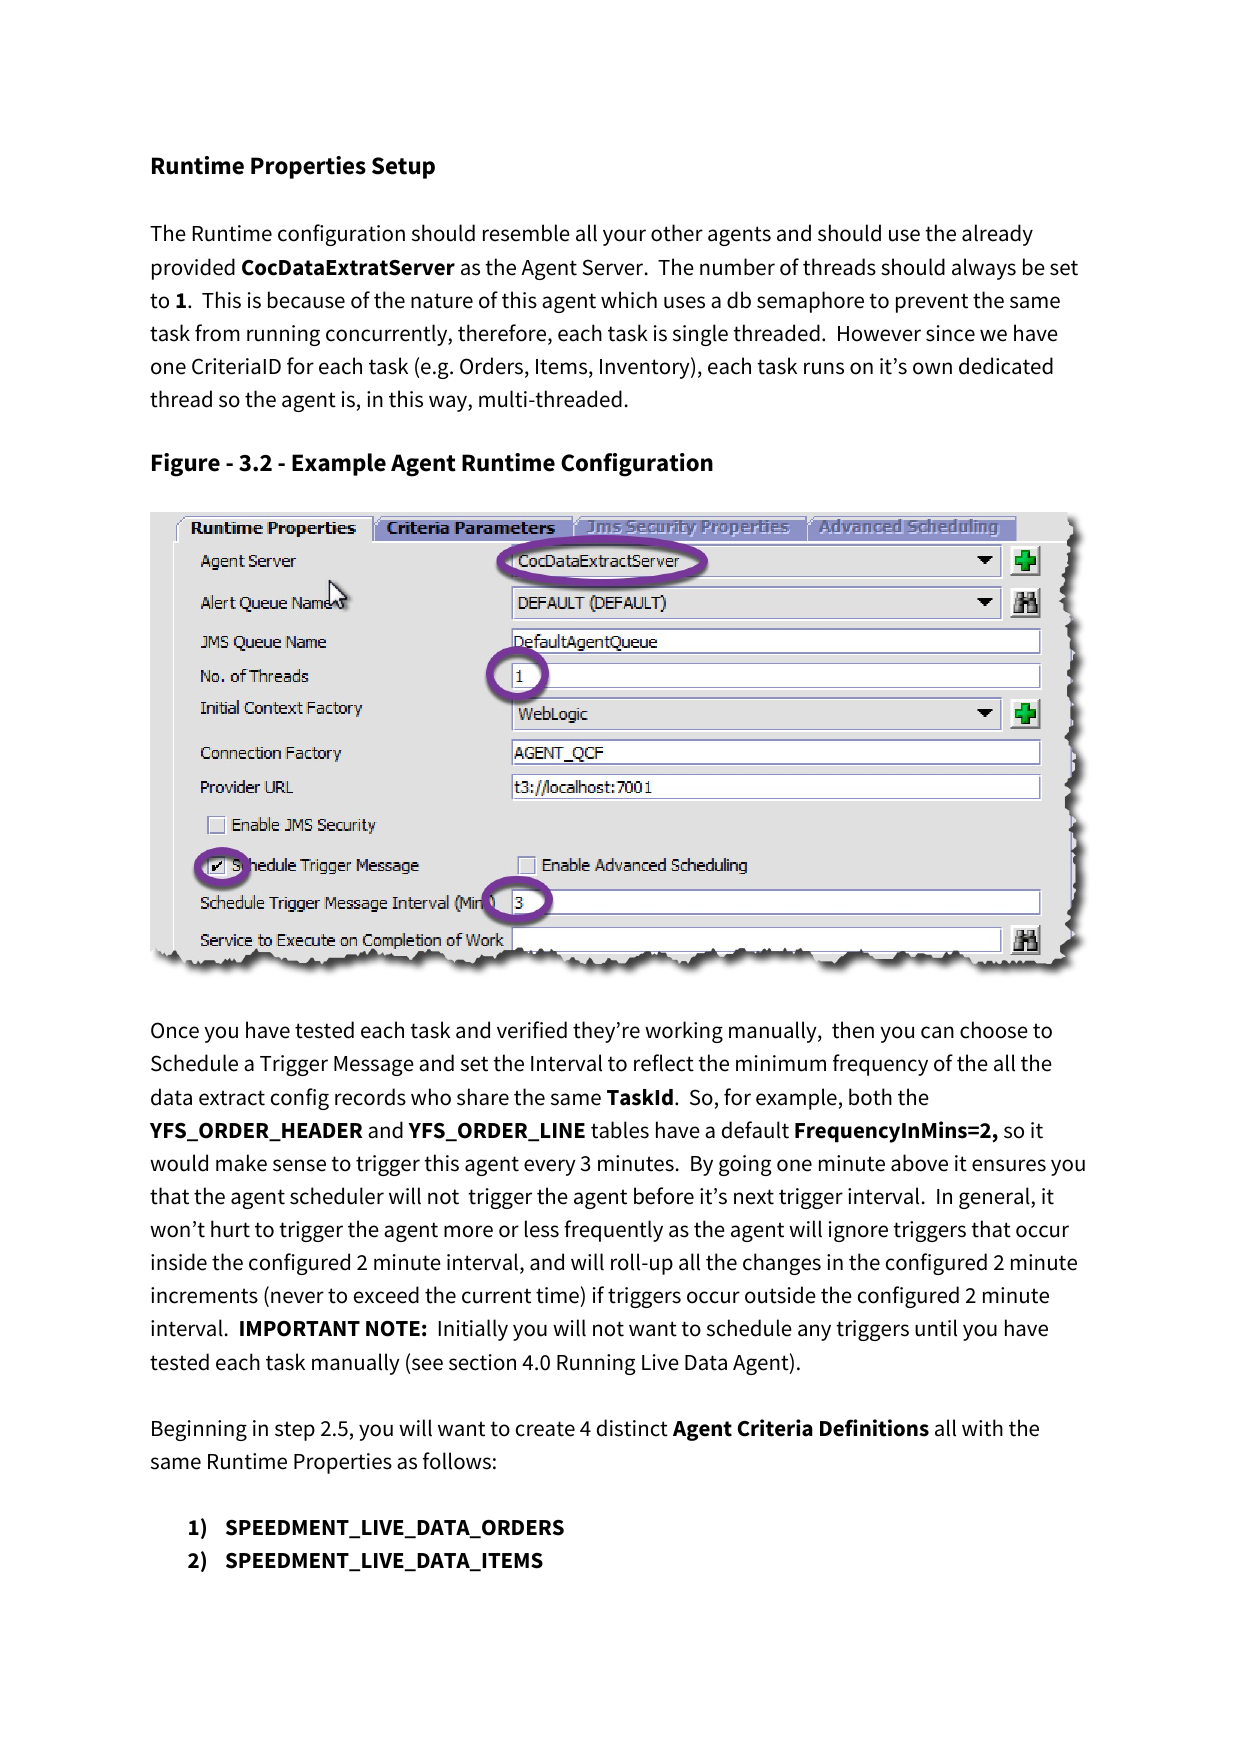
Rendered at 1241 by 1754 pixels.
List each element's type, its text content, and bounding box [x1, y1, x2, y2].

text Once you have tested each task and verified they’re working manually, then you can choose to Schedule a Trigger Message and set the Interval to reflect the minimum frequency of the all the data extract config records who share the same TaskId. So, for example, both the YFS_ORDER_HEADER and YFS_ORDER_LINE tables have a default FrequencyInMins=2, so it would make sense to trigger this agent every 3 minutes. By going one minute above it ensures you that the agent scheduler will not trigger the agent before it’s next trigger interval. In general, it won’t hurt to trigger the agent more or less frequently as the agent will ignore triggers that occur inside the configured 2 minute interval, and will roll-up all the changes in the configured 2 minute increments (never to exceed the current time) if triggers occur outside the configured 2 minute interval. IMPORTANT NOTE: Initially you will not want to schedule any triggers until you have tested each task manually (see section 4.0 Running Live Data Agent). [150, 1016, 1090, 1376]
list SPEEDMENT_LIVE_DATA_ITEMS [187, 1546, 1090, 1575]
text Beginning in step 2.5, you will want to create 4 distinct Agent Criteria Definitions all with the same Runtime Properties as follows: [150, 1414, 1090, 1509]
subtitle Figure - 3.2 - Example Agent Runtime Configuration [150, 447, 1090, 478]
list SPEEDMENT_LIVE_DATA_ORDERS [187, 1513, 1090, 1542]
text The Runtime configuration should resemble all your other agents and should use the already provided CocDataExtratServer as the Agent Server. The number of threads should always be set to 1. This is because of the nature of this agent which uses a db semaphore to prevent the same task from running concurrently, therefore, each task is single threaded. However since we have one CriteriaID for each task (e.g. Orders, Items, Inventory), each task runs on it’s own dedicated thread so the agent is, in this way, multi-threaded. [150, 186, 1090, 414]
picture [150, 512, 1091, 979]
subtitle Runtime Properties Setup [150, 150, 1090, 181]
